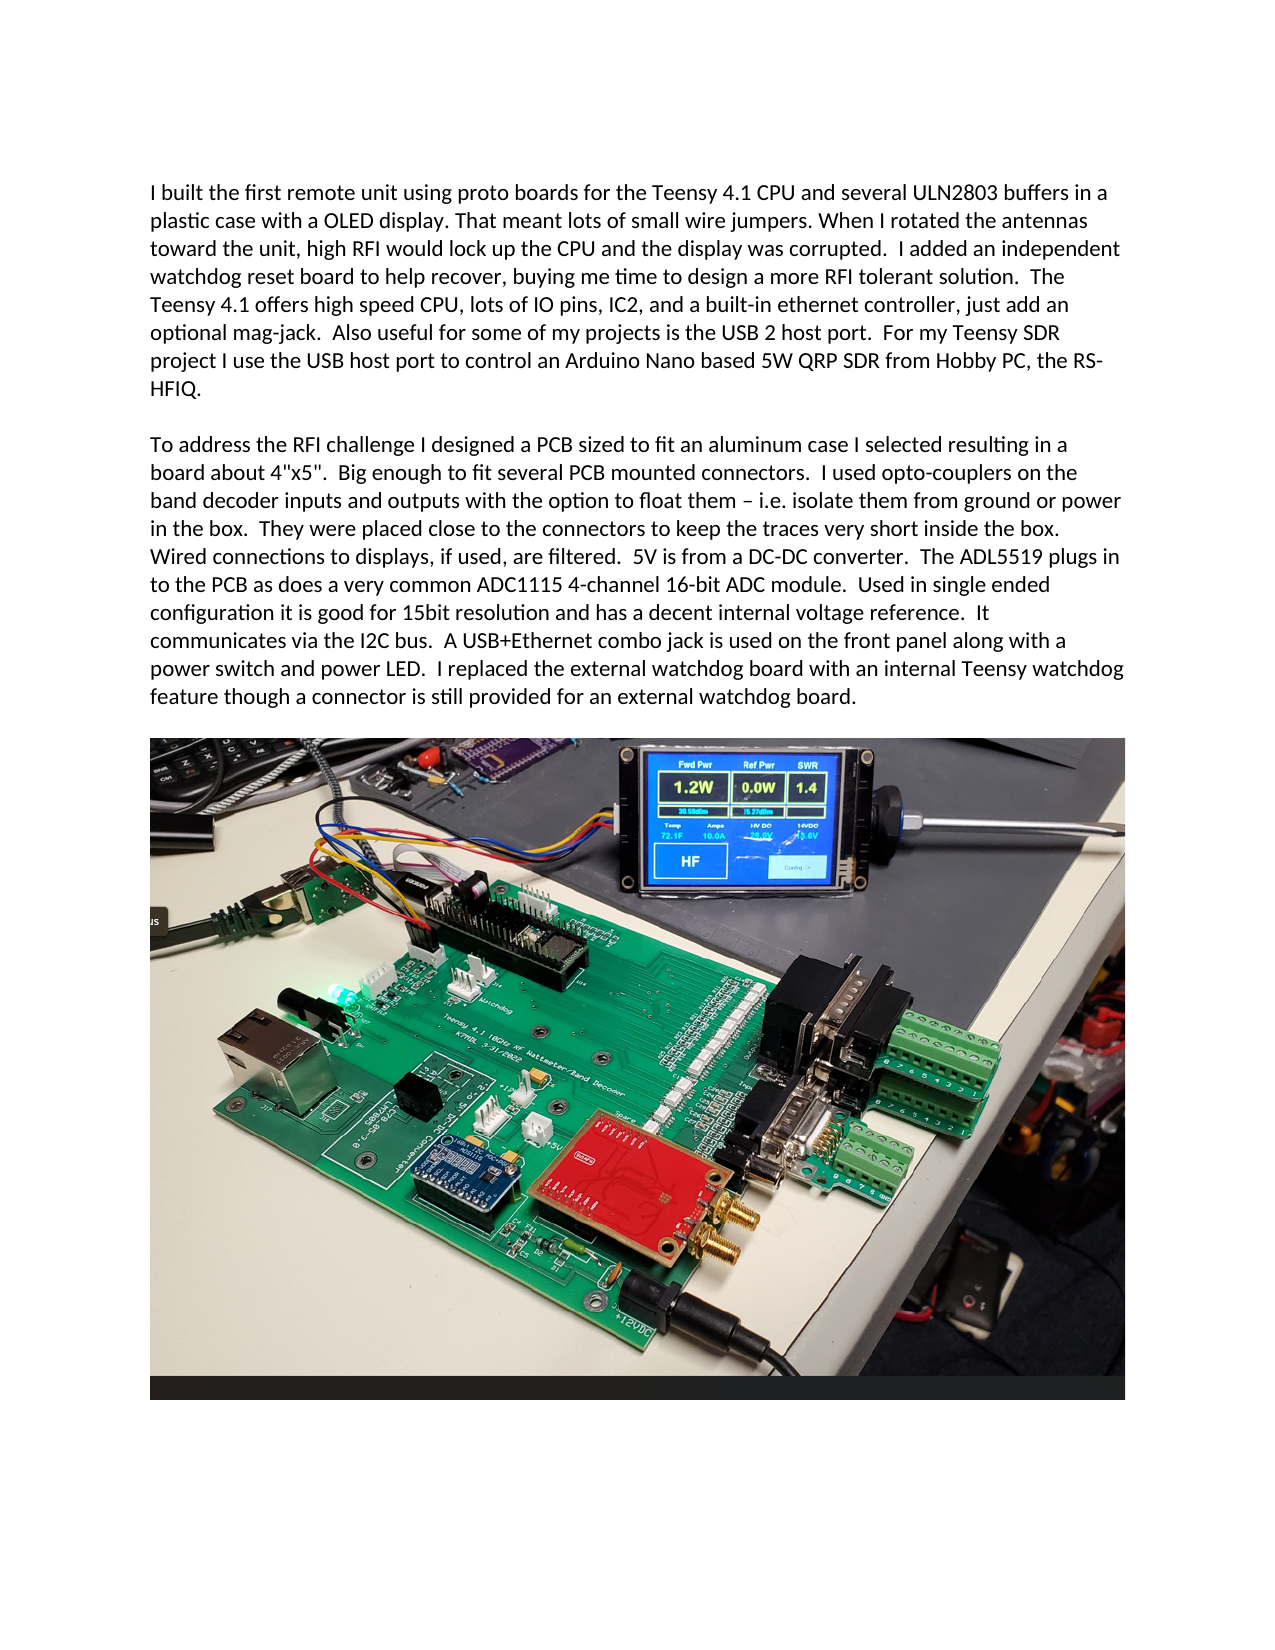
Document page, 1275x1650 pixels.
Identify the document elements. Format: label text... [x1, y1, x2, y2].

text I built the first remote unit using proto boards for the Teensy 4.1 CPU and several ULN2803 buffers in a plastic case with a OLED display. That meant lots of small wire jumpers. When I rotated the antennas toward the unit, high RFI would lock up the CPU and the display was corrupted. I added an independent watchdog reset board to help recover, buying me time to design a more RFI tolerant solution. The Teensy 4.1 offers high speed CPU, lots of IO pins, IC2, and a built-in ethernet controller, just add an optional mag-jack. Also useful for some of my projects is the USB 2 host port. For my Teensy SDR project I use the USB host port to control an Arduino Nano based 5W QRP SDR from Hobby PC, the RS-HFIQ. [150, 178, 1125, 402]
picture [150, 738, 1125, 1400]
text To address the RFI challenge I designed a PCB sized to fit an aluminum case I selected resulting in a board about 4"x5". Big enough to fit several PCB mounted connectors. I used opto-couplers on the band decoder inputs and outputs with the option to float them – i.e. isolate them from ground or power in the box. They were placed close to the connectors to keep the traces very short inside the box. Wired connections to displays, if used, are filtered. 5V is from a DC-DC converter. The ADL5519 plugs in to the PCB as does a very common ADC1115 4-channel 16-bit ADC module. Used in single ended configuration it is good for 15bit resolution and has a decent internal voltage reference. It communicates via the I2C bus. A USB+Ethernet combo jack is used on the front panel along with a power switch and power LED. I replaced the external watchdog board with an internal Teensy watchdog feature though a connector is still provided for an external watchdog board. [150, 430, 1125, 710]
